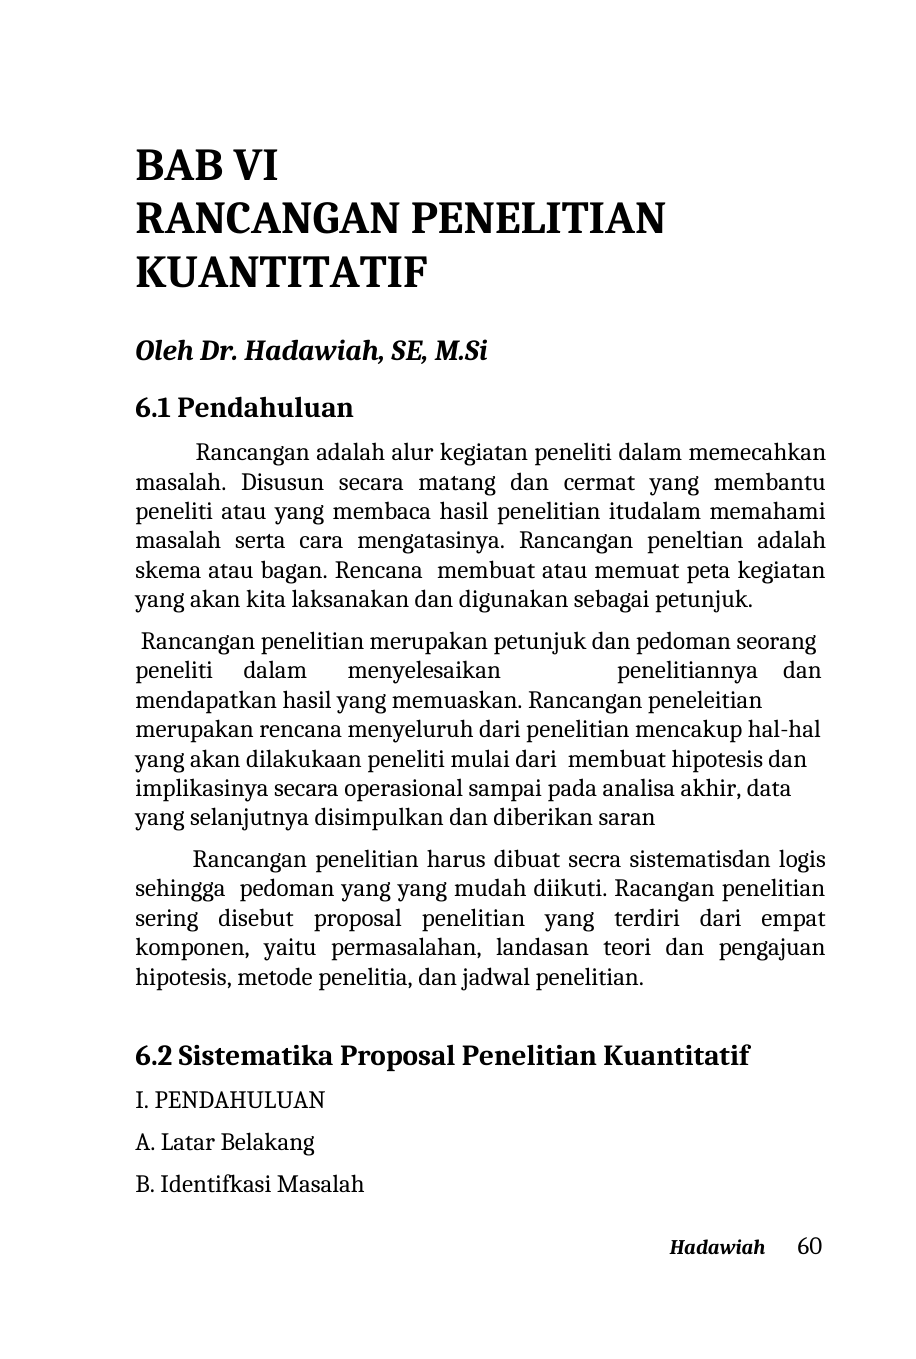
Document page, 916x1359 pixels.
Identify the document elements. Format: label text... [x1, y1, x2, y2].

text Rancangan penelitian merupakan petunjuk dan pedoman seorang peneliti dalam menyelesaikan penelitiannya dan mendapatkan hasil yang memuaskan. Rancangan peneleitian merupakan rencana menyeluruh dari penelitian mencakup hal-hal yang akan dilakukaan peneliti mulai dari membuat hipotesis dan implikasinya secara operasional sampai pada analisa akhir, data yang selanjutnya disimpulkan dan diberikan saran [135, 626, 829, 832]
text Rancangan adalah alur kegiatan peneliti dalam memecahkan masalah. Disusun secara matang dan cermat yang membantu peneliti atau yang membaca hasil penelitian itudalam memahami masalah serta cara mengatasinya. Rancangan peneltian adalah skema atau bagan. Rencana membuat atau memuat peta kegiatan yang akan kita laksanakan dan digunakan sebagai petunjuk. [135, 437, 827, 613]
text 6.1 Pendahuluan [135, 390, 829, 424]
text Rancangan penelitian harus dibuat secra sistematisdan logis sehingga pedoman yang yang mudah diikuti. Racangan penelitian sering disebut proposal penelitian yang terdiri dari empat komponen, yaitu permasalahan, landasan teori dan pengajuan hipotesis, metode penelitia, dan jadwal penelitian. [135, 844, 827, 991]
text Oleh Dr. Hadawiah, SE, M.Si [135, 333, 829, 367]
text I. PENDAHULUAN [135, 1086, 829, 1115]
text Hadawiah 60 [135, 1231, 822, 1260]
text BAB VI RANCANGAN PENELITIAN KUANTITATIF [135, 137, 679, 298]
text 6.2 Sistematika Proposal Penelitian Kuantitatif [135, 1038, 829, 1073]
text A. Latar Belakang [135, 1127, 829, 1157]
text B. Identifkasi Masalah [135, 1169, 829, 1198]
